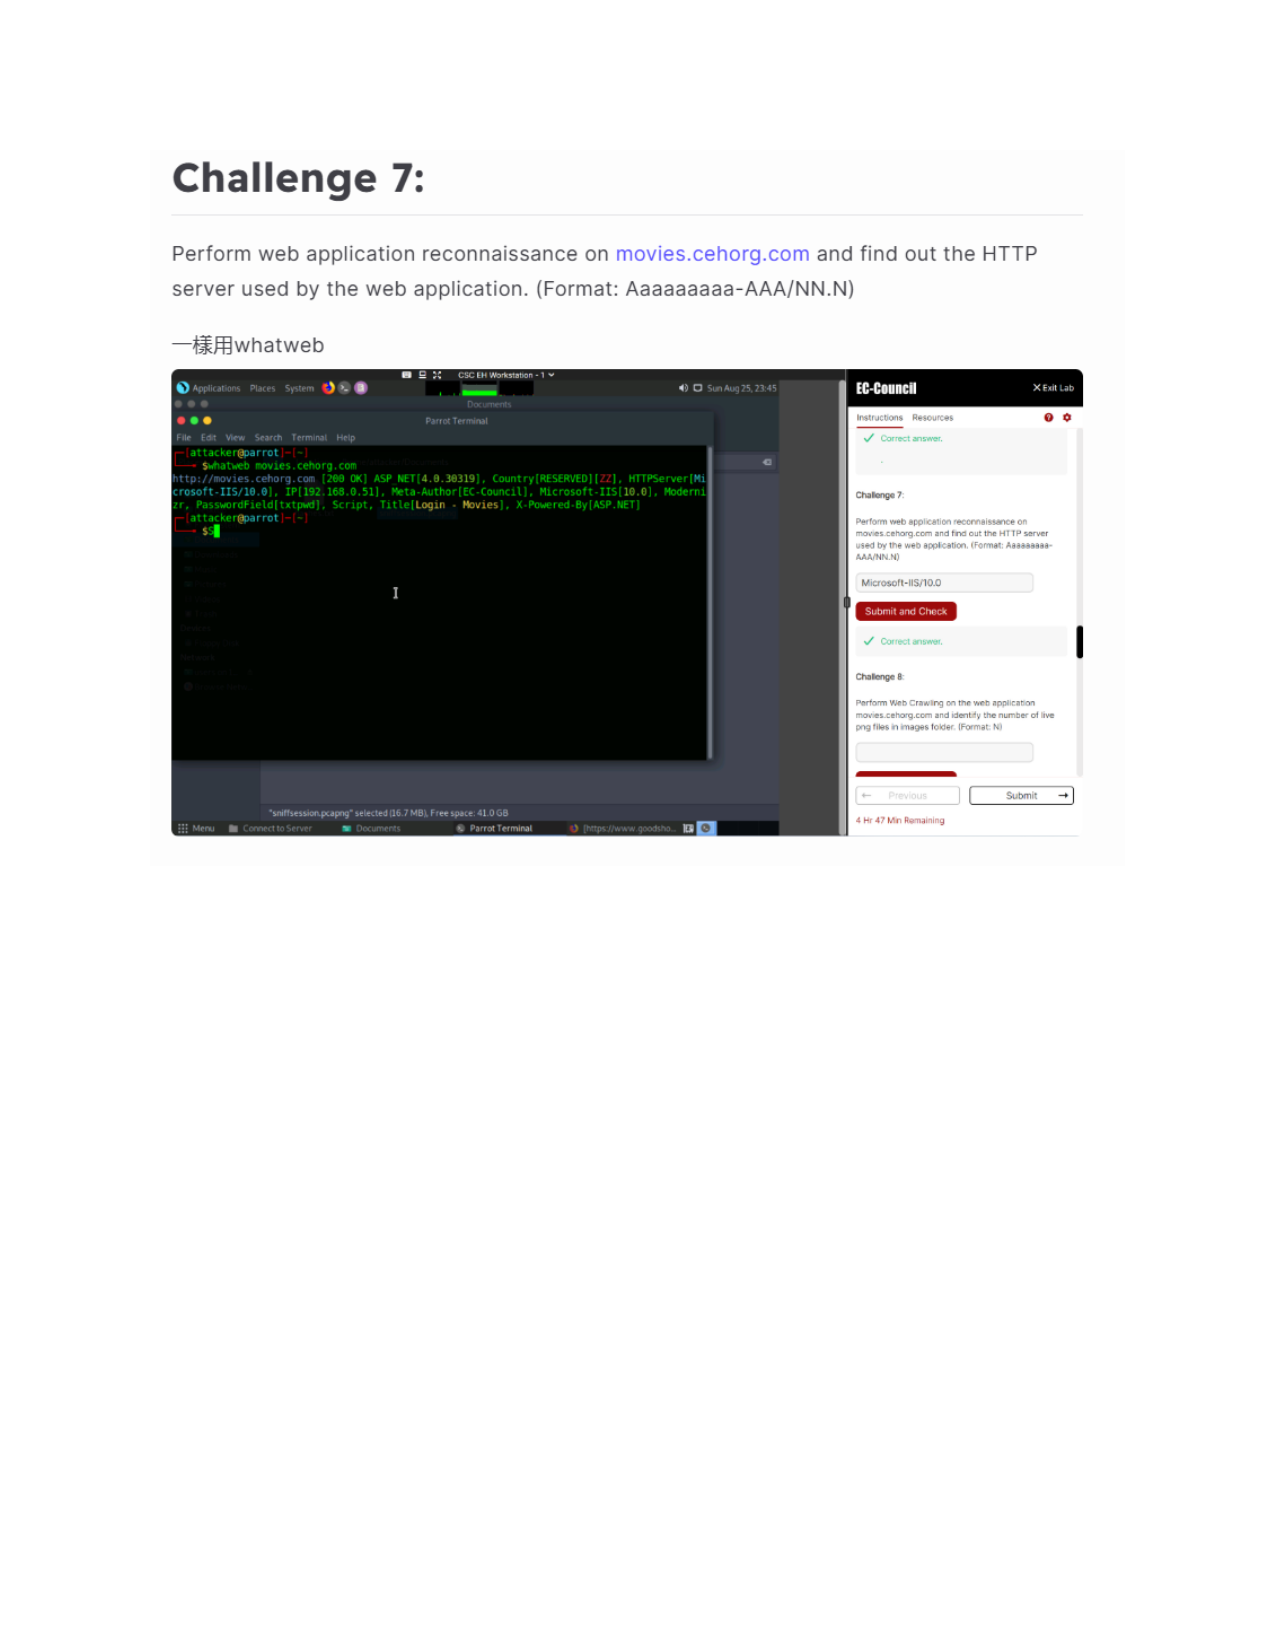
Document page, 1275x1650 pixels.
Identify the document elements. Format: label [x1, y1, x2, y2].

picture [150, 150, 1125, 866]
